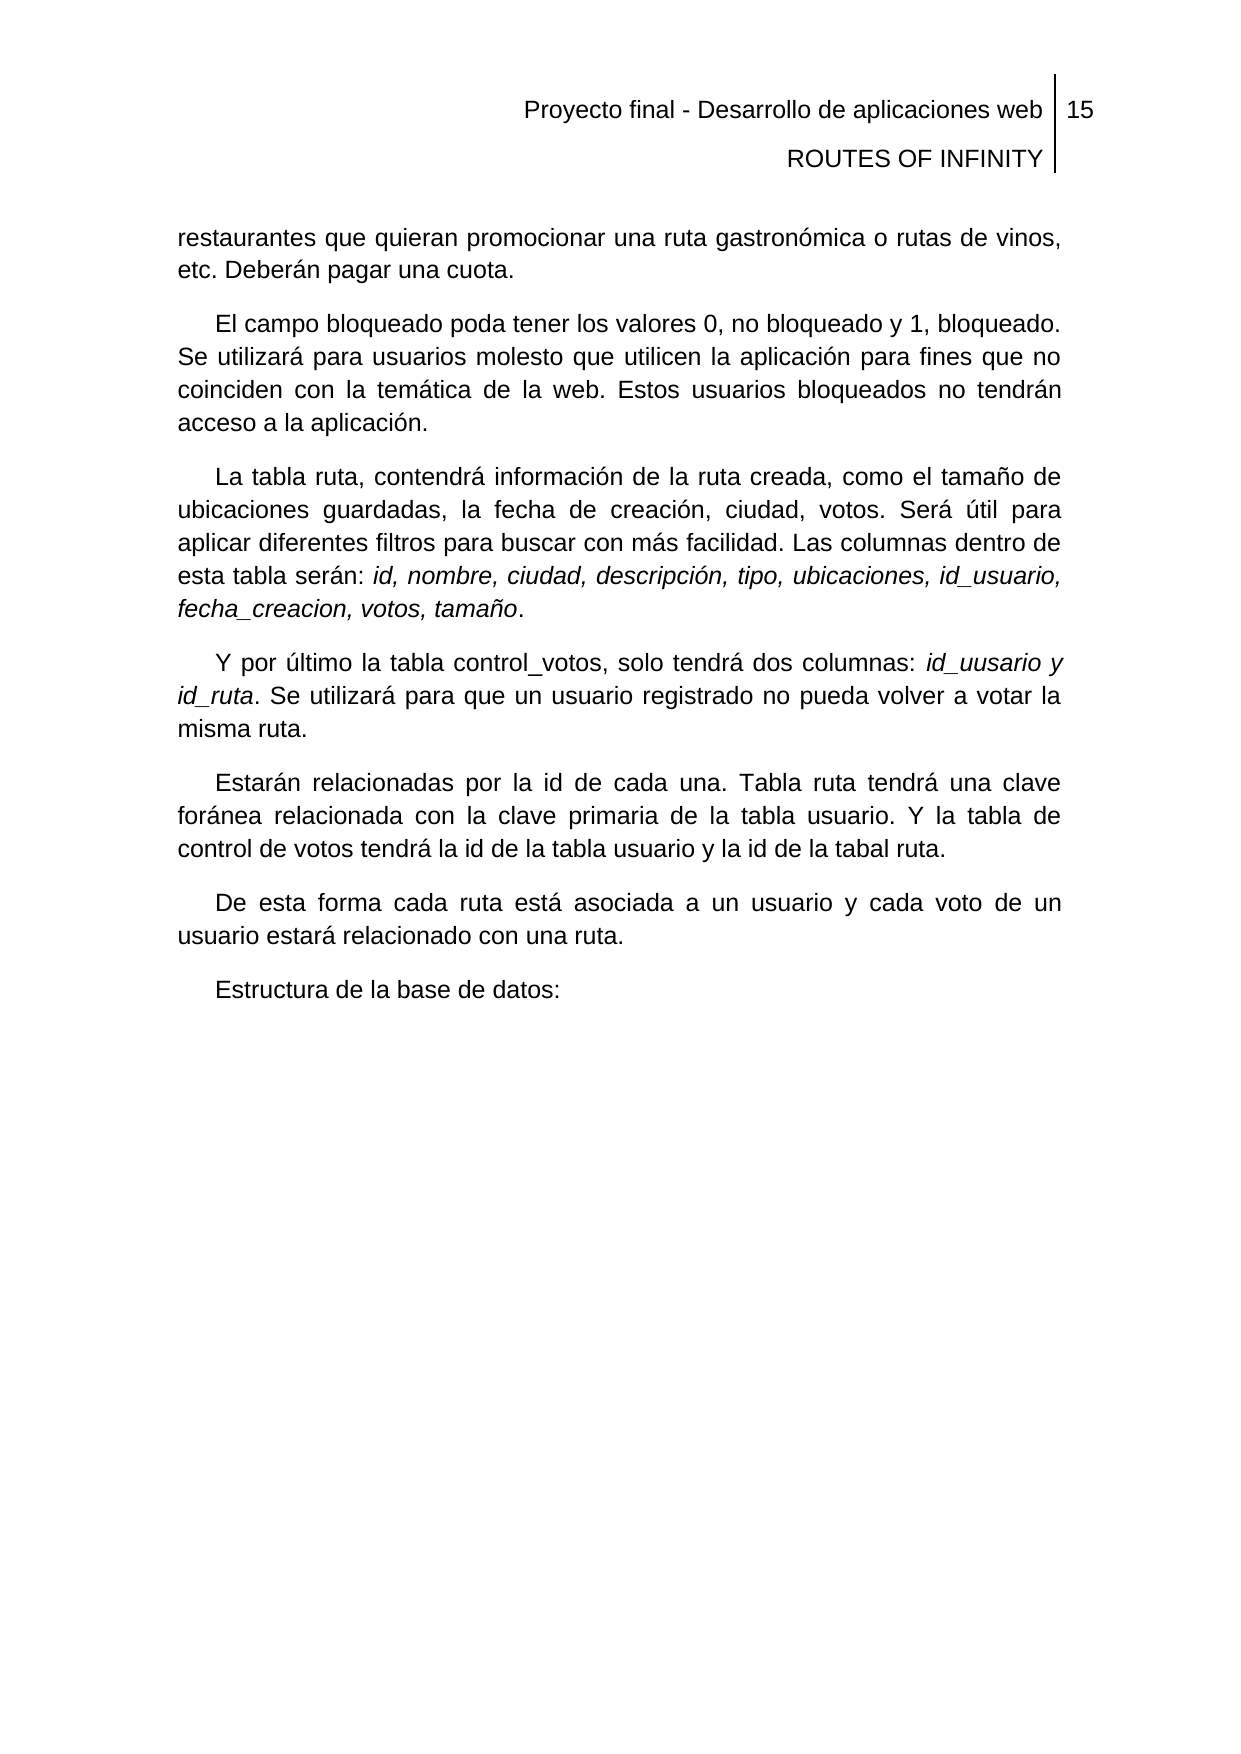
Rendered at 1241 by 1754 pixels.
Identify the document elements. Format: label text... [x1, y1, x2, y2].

text Estarán relacionadas por la id de cada una. Tabla ruta tendrá una clave foránea relacionada con la clave primaria de la tabla usuario. Y la tabla de control de votos tendrá la id de la tabla usuario y la id de la tabal ruta. [177, 768, 1063, 863]
text El campo bloqueado poda tener los valores 0, no bloqueado y 1, bloqueado. Se utilizará para usuarios molesto que utilicen la aplicación para fines que no coinciden con la temática de la web. Estos usuarios bloqueados no tendrán acceso a la aplicación. [177, 309, 1063, 437]
text Estructura de la base de datos: [177, 975, 1063, 1004]
text De esta forma cada ruta está asociada a un usuario y cada voto de un usuario estará relacionado con una ruta. [177, 888, 1063, 950]
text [177, 222, 1063, 284]
text Y por último la tabla control_votos, solo tendrá dos columnas: id_uusario y id_ruta. Se utilizará para que un usuario registrado no pueda volver a votar la misma ruta. [177, 648, 1063, 743]
text La tabla ruta, contendrá información de la ruta creada, como el tamaño de ubicaciones guardadas, la fecha de creación, ciudad, votos. Será útil para aplicar diferentes filtros para buscar con más facilidad. Las columnas dentro de esta tabla serán: id, nombre, ciudad, descripción, tipo, ubicaciones, id_usuario, fecha_creacion, votos, tamaño. [177, 462, 1063, 623]
